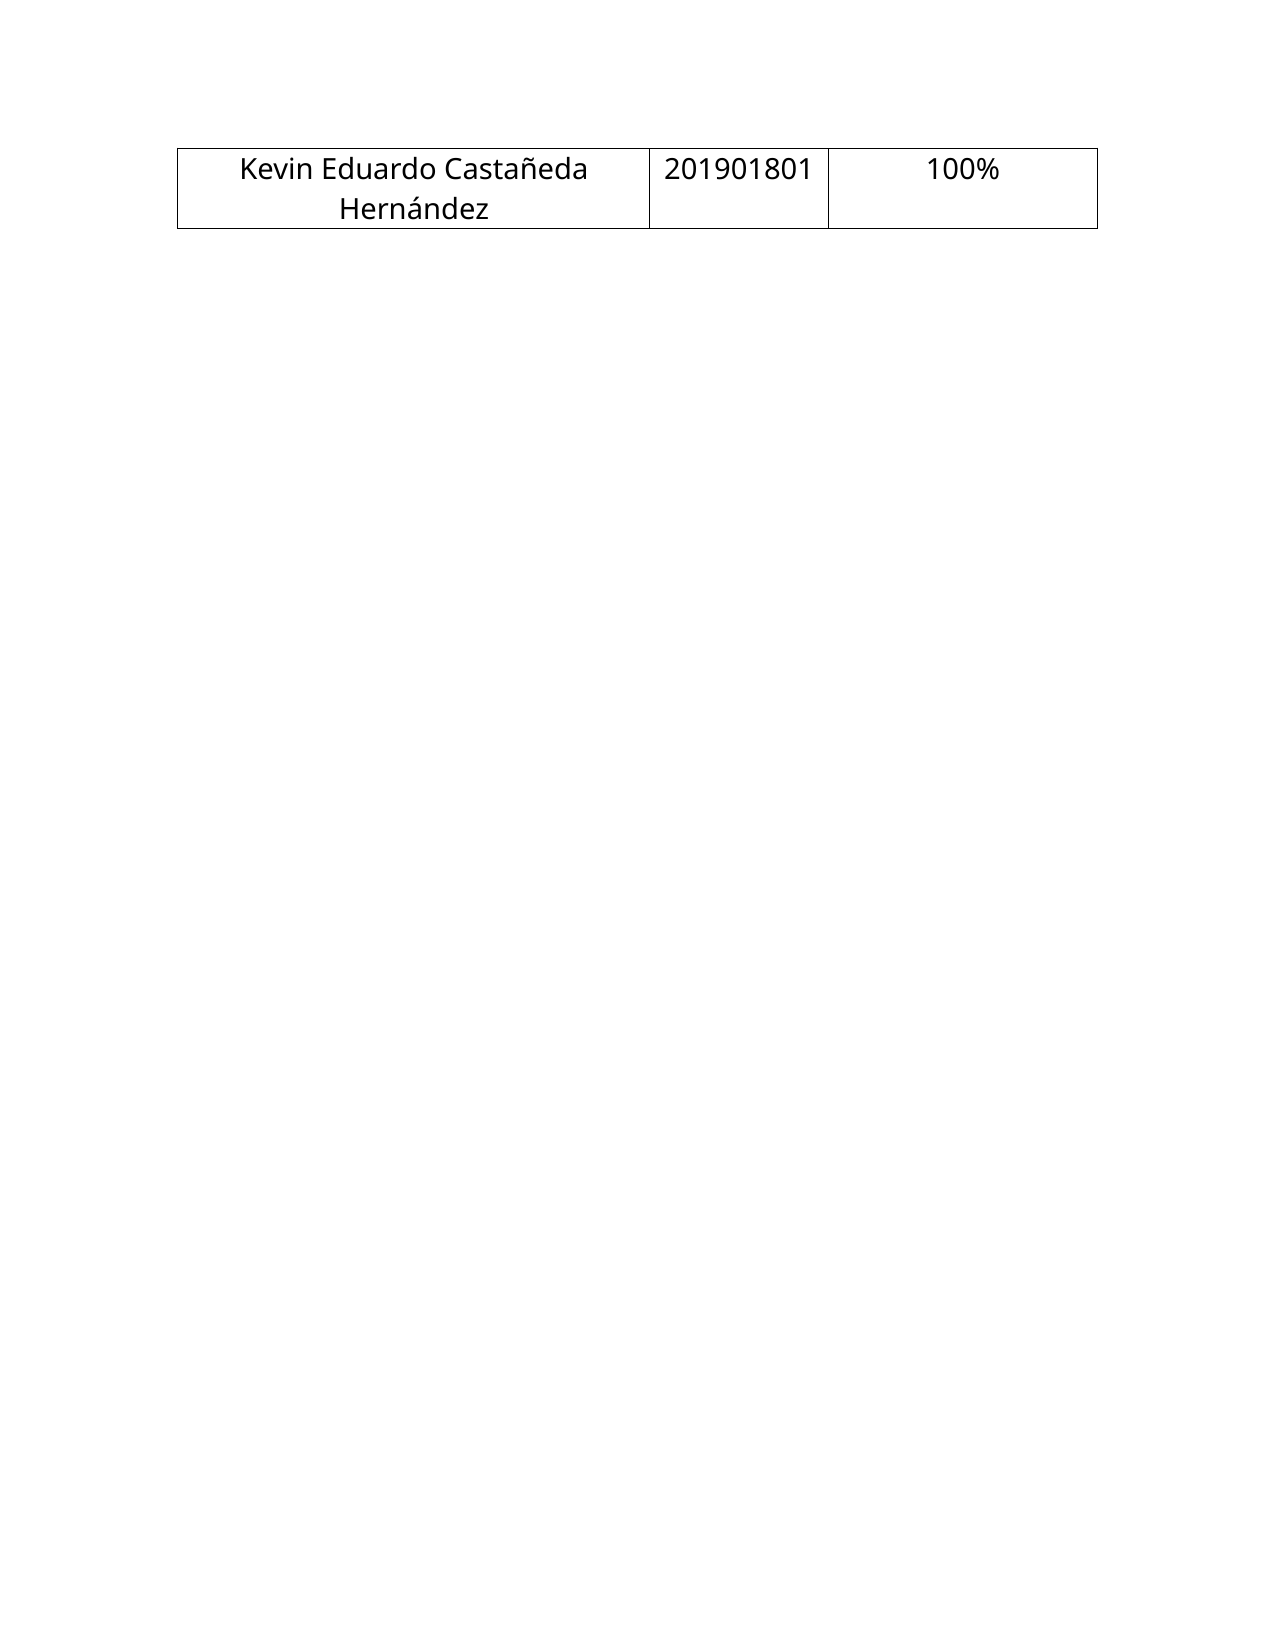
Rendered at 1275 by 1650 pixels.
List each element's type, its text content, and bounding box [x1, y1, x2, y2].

table_cell 100% [829, 149, 1097, 228]
table_cell Kevin Eduardo Castañeda Hernández [178, 149, 649, 228]
table_cell 201901801 [650, 149, 828, 228]
